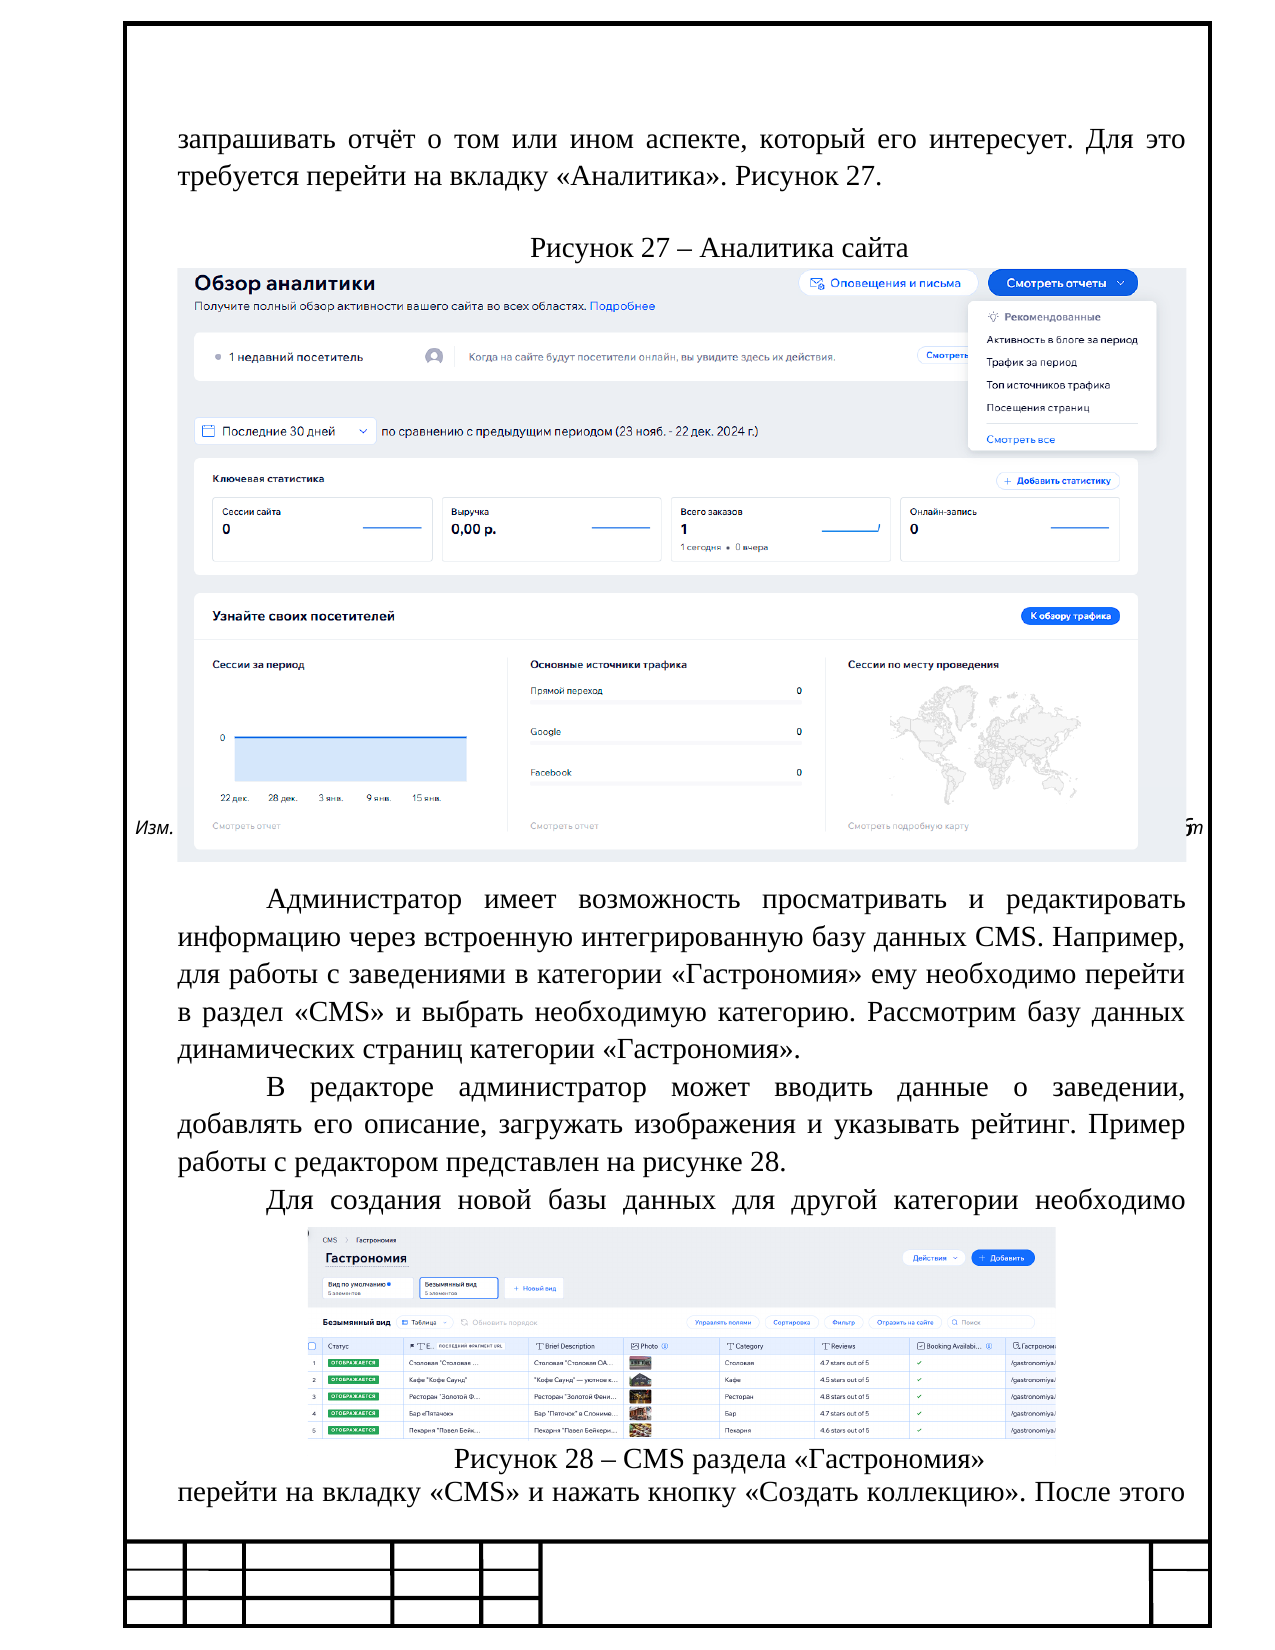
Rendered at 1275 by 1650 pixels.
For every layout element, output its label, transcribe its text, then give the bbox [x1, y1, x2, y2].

picture [177, 268, 1187, 862]
text В редакторе администратор может вводить данные о заведении, добавлять его описание, загружать изображения и указывать рейтинг. Пример работы с редактором представлен на рисунке 28. [177, 1066, 1186, 1178]
picture [307, 1227, 1056, 1440]
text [177, 118, 1186, 193]
text Администратор имеет возможность просматривать и редактировать информацию через встроенную интегрированную базу данных CMS. Например, для работы с заведениями в категории «Гастрономия» ему необходимо перейти в раздел «CMS» и выбрать необходимую категорию. Рассмотрим базу данных динамических страниц категории «Гастрономия». [177, 862, 1186, 1066]
text Рисунок 27 – Аналитика сайта [177, 231, 1186, 264]
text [177, 1178, 1186, 1508]
